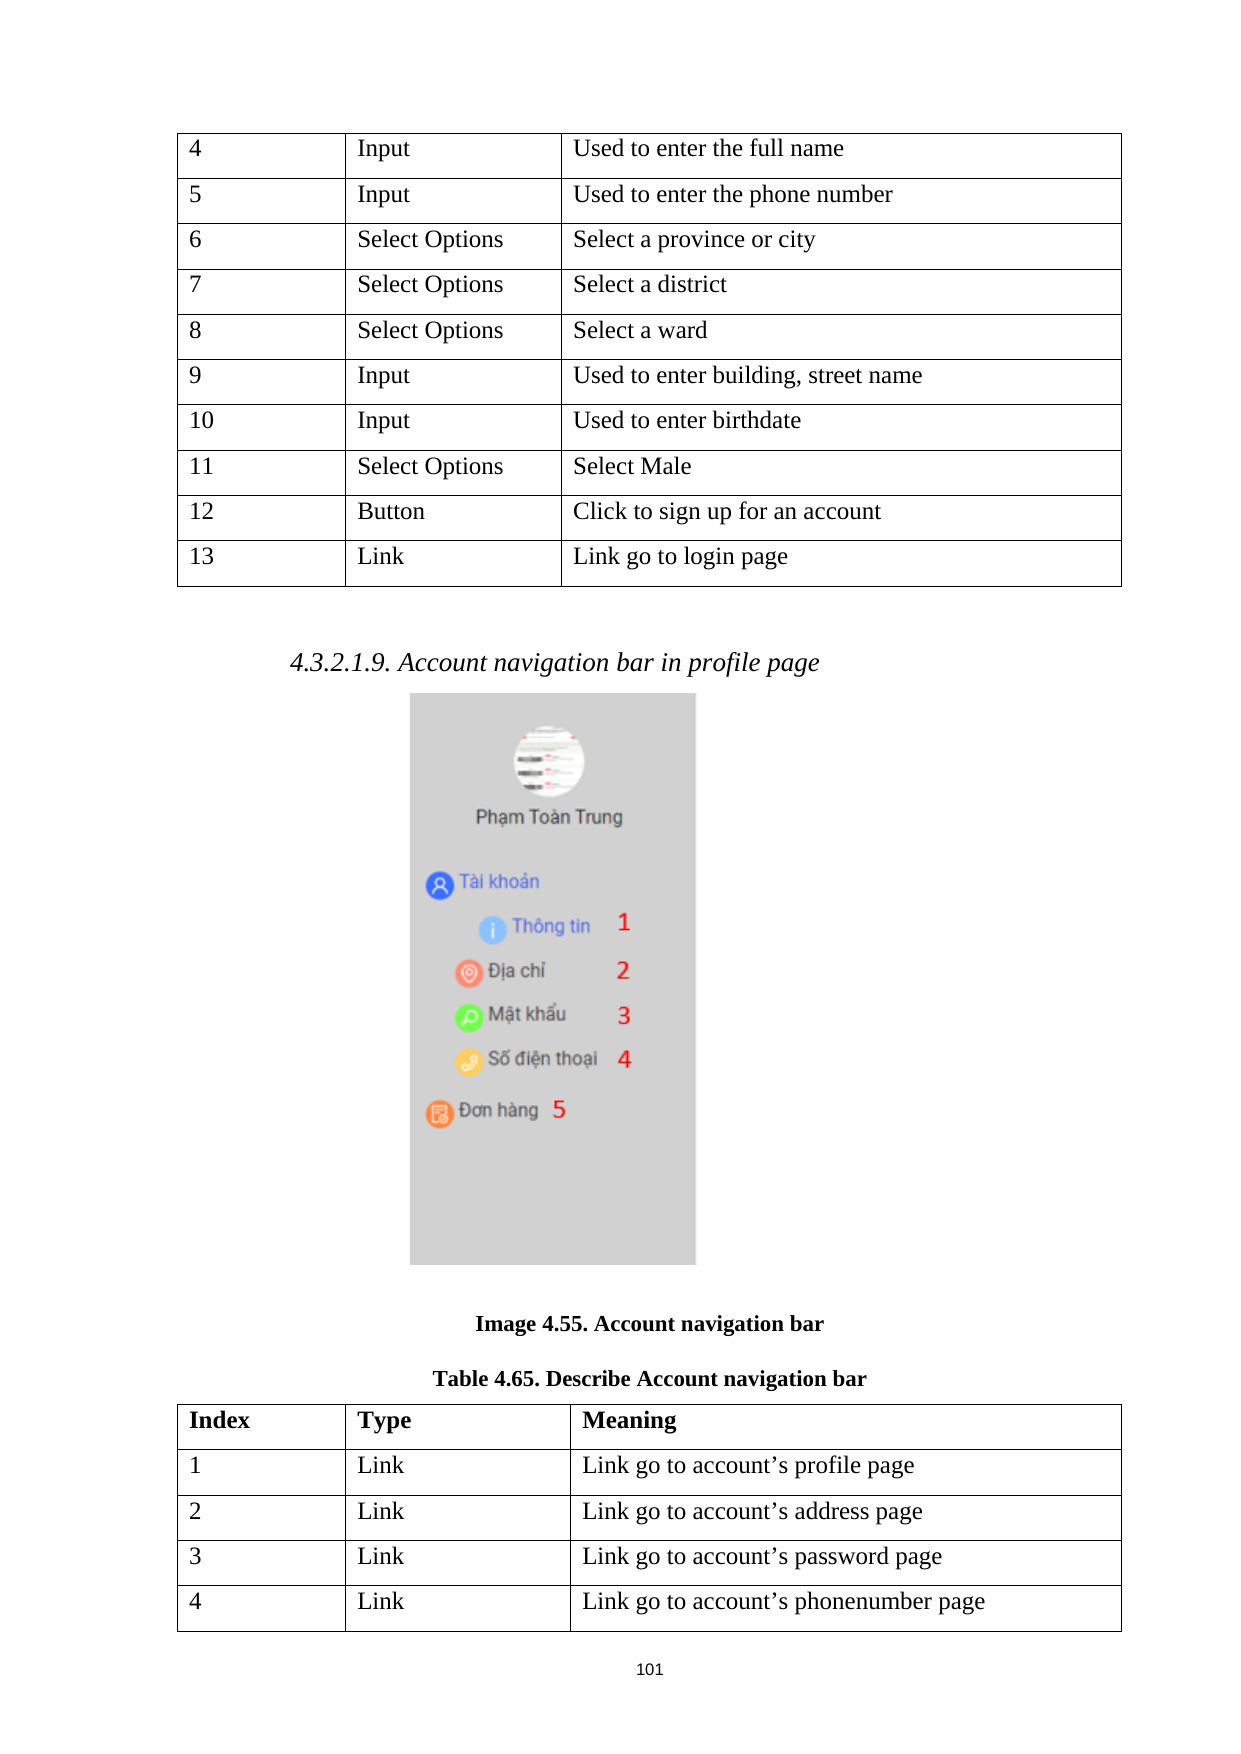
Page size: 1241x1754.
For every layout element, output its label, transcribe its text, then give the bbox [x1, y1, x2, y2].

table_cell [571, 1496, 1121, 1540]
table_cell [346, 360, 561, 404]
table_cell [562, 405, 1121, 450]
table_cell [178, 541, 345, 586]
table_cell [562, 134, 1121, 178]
picture [409, 693, 699, 1265]
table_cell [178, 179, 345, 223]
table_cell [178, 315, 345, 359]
subtitle Account navigation bar in profile page [290, 646, 1122, 678]
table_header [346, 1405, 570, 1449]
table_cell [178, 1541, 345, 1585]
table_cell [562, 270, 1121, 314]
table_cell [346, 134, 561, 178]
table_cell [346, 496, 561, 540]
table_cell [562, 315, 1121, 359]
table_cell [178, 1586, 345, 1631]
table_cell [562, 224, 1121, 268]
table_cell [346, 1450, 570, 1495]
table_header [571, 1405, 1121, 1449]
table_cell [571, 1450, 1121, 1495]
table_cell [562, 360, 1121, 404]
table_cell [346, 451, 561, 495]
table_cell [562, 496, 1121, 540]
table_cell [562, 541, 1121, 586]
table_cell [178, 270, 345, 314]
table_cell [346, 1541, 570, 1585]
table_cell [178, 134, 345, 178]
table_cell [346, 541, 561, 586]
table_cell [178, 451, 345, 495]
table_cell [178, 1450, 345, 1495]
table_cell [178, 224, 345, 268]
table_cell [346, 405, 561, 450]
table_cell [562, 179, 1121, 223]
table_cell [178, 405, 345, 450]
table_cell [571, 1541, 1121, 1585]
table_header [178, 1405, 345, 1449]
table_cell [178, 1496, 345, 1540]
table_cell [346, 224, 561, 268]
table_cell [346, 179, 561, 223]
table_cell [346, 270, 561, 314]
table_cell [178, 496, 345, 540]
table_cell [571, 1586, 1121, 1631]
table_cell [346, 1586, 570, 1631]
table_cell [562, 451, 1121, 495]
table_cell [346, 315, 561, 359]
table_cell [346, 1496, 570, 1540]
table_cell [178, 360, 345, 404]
